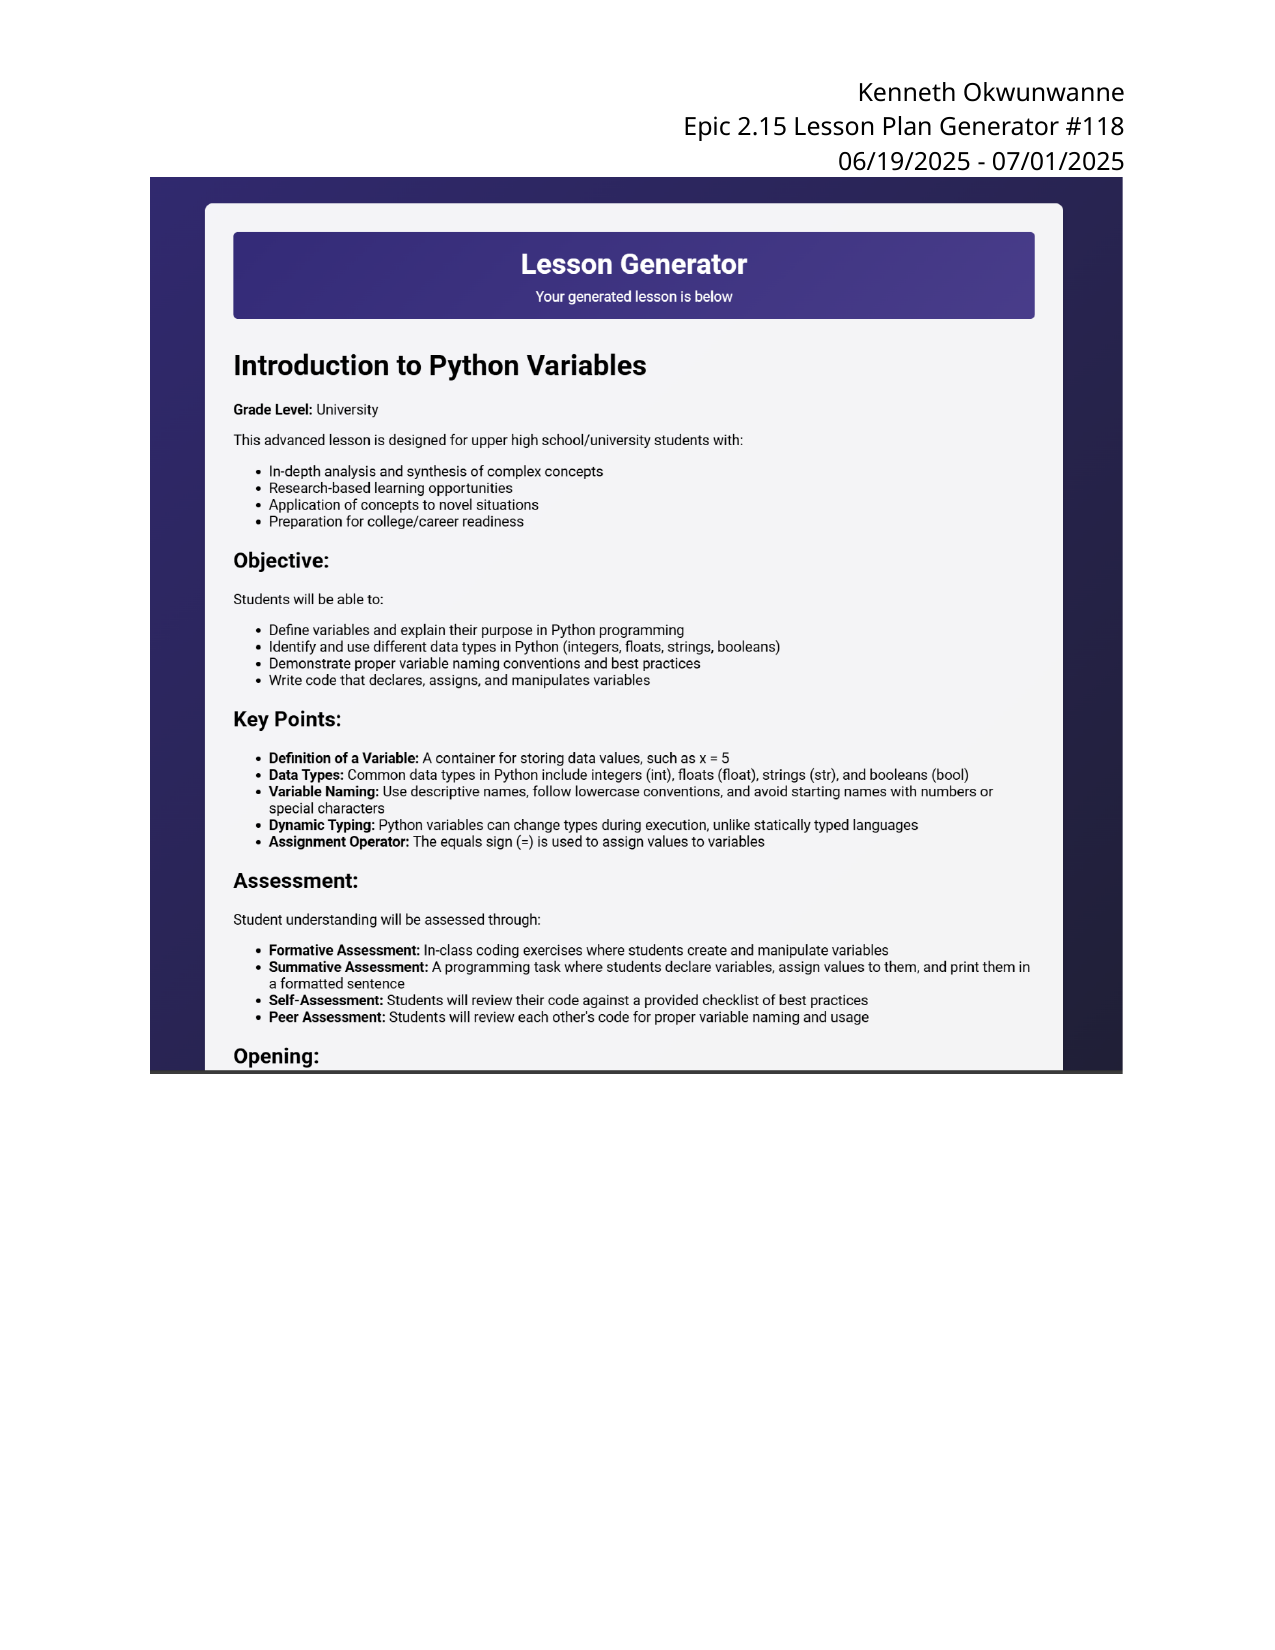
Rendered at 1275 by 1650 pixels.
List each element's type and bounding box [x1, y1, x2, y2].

picture [150, 177, 1123, 1074]
